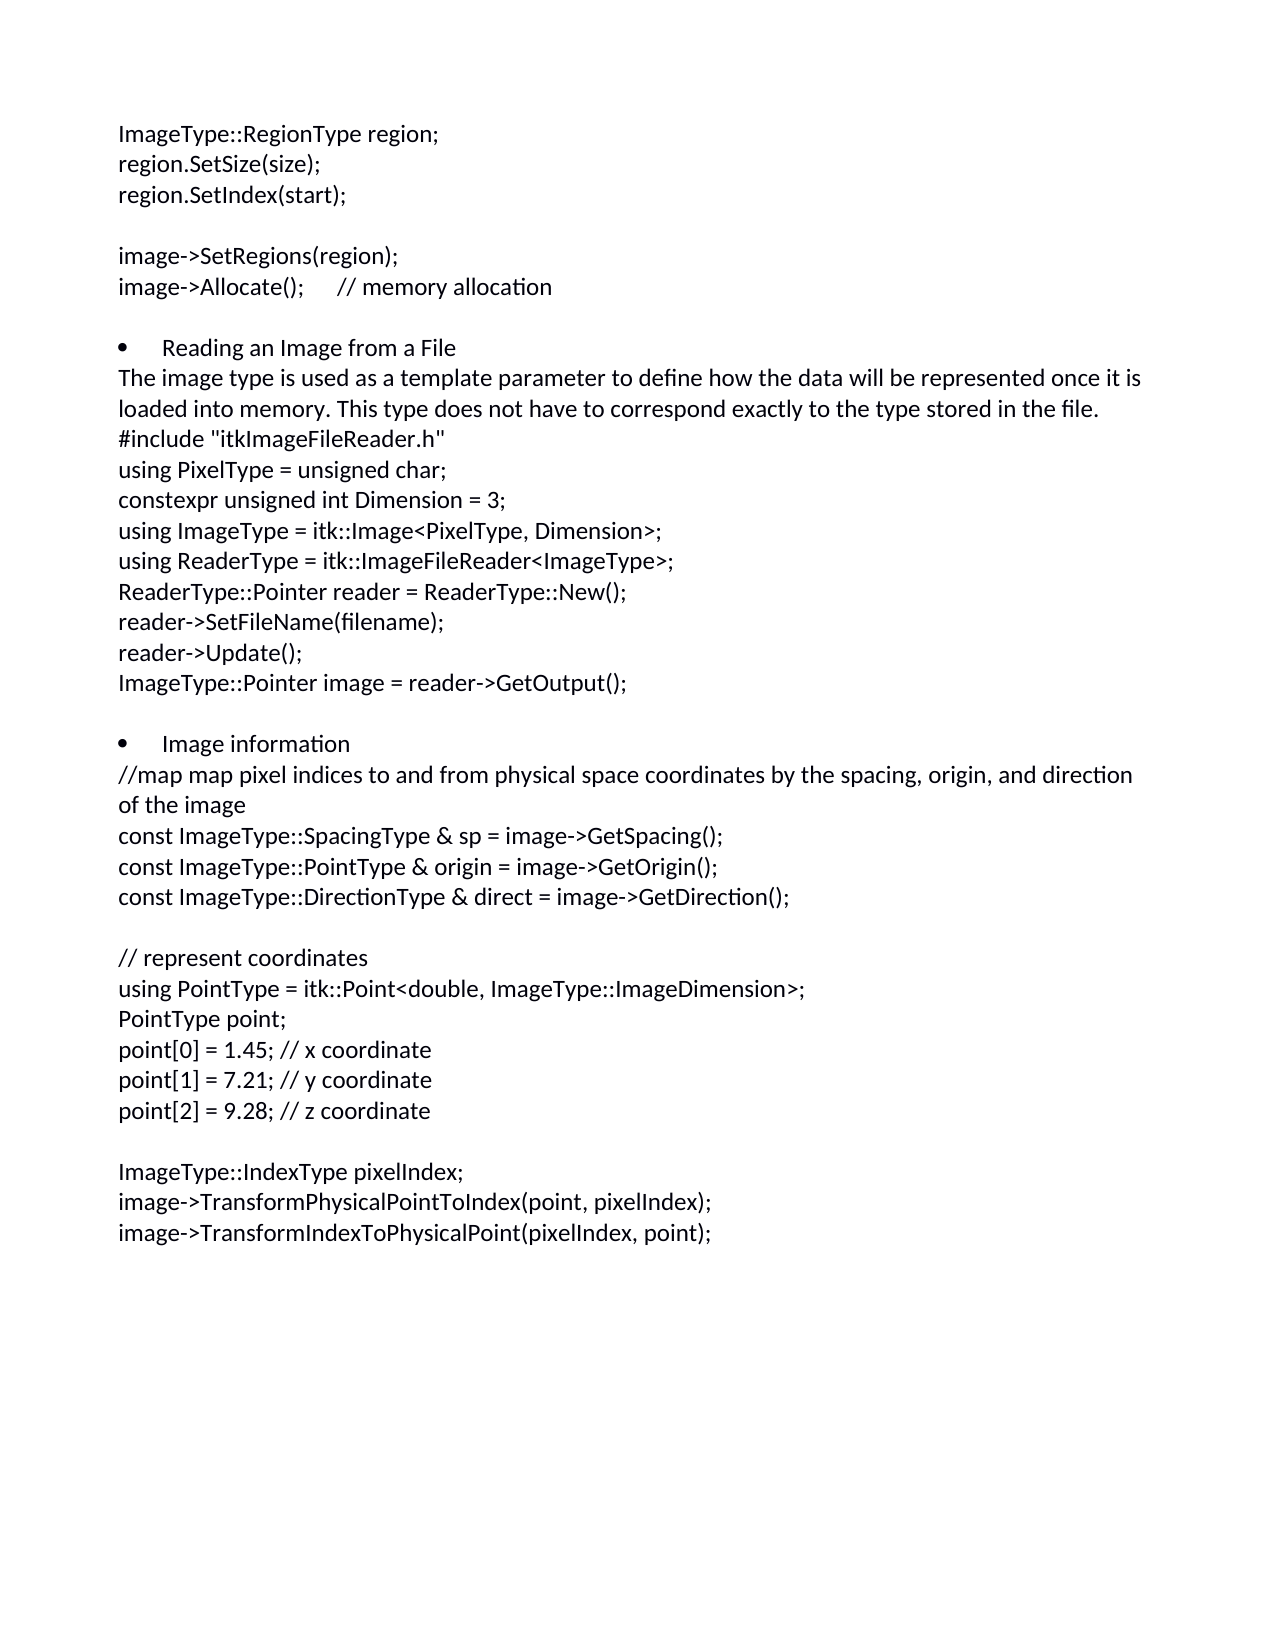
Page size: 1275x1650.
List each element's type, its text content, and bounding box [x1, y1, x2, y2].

text reader->SetFileName(filename); [118, 606, 1157, 637]
text const ImageType::SpacingType & sp = image->GetSpacing(); [118, 820, 1157, 851]
text using PixelType = unsigned char; [118, 454, 1157, 484]
text image->TransformPhysicalPointToIndex(point, pixelIndex); [118, 1186, 1157, 1217]
list Image information [118, 728, 1157, 759]
text image->Allocate(); // memory allocation [118, 271, 1157, 301]
text image->TransformIndexToPhysicalPoint(pixelIndex, point); [118, 1217, 1157, 1247]
text // represent coordinates [118, 942, 1157, 973]
text point[1] = 7.21; // y coordinate [118, 1064, 1157, 1095]
text reader->Update(); [118, 637, 1157, 667]
text using PointType = itk::Point<double, ImageType::ImageDimension>; [118, 973, 1157, 1003]
list Reading an Image from a File [118, 332, 1157, 362]
text The image type is used as a template parameter to define how the data will be represented once it is loaded into memory. This type does not have to correspond exactly to the type stored in the file. [118, 362, 1157, 423]
text using ReaderType = itk::ImageFileReader<ImageType>; [118, 545, 1157, 576]
text ImageType::IndexType pixelIndex; [118, 1156, 1157, 1186]
text ImageType::RegionType region; [118, 118, 1157, 149]
text point[0] = 1.45; // x coordinate [118, 1034, 1157, 1064]
text ImageType::Pointer image = reader->GetOutput(); [118, 667, 1157, 698]
text const ImageType::DirectionType & direct = image->GetDirection(); [118, 881, 1157, 912]
text constexpr unsigned int Dimension = 3; [118, 484, 1157, 515]
text region.SetSize(size); [118, 149, 1157, 179]
text const ImageType::PointType & origin = image->GetOrigin(); [118, 851, 1157, 881]
text region.SetIndex(start); [118, 179, 1157, 210]
text //map map pixel indices to and from physical space coordinates by the spacing, origin, and direction of the image [118, 759, 1157, 820]
text #include "itkImageFileReader.h" [118, 423, 1157, 454]
text image->SetRegions(region); [118, 240, 1157, 271]
text PointType point; [118, 1003, 1157, 1034]
text ReaderType::Pointer reader = ReaderType::New(); [118, 576, 1157, 606]
text point[2] = 9.28; // z coordinate [118, 1095, 1157, 1125]
text using ImageType = itk::Image<PixelType, Dimension>; [118, 515, 1157, 545]
